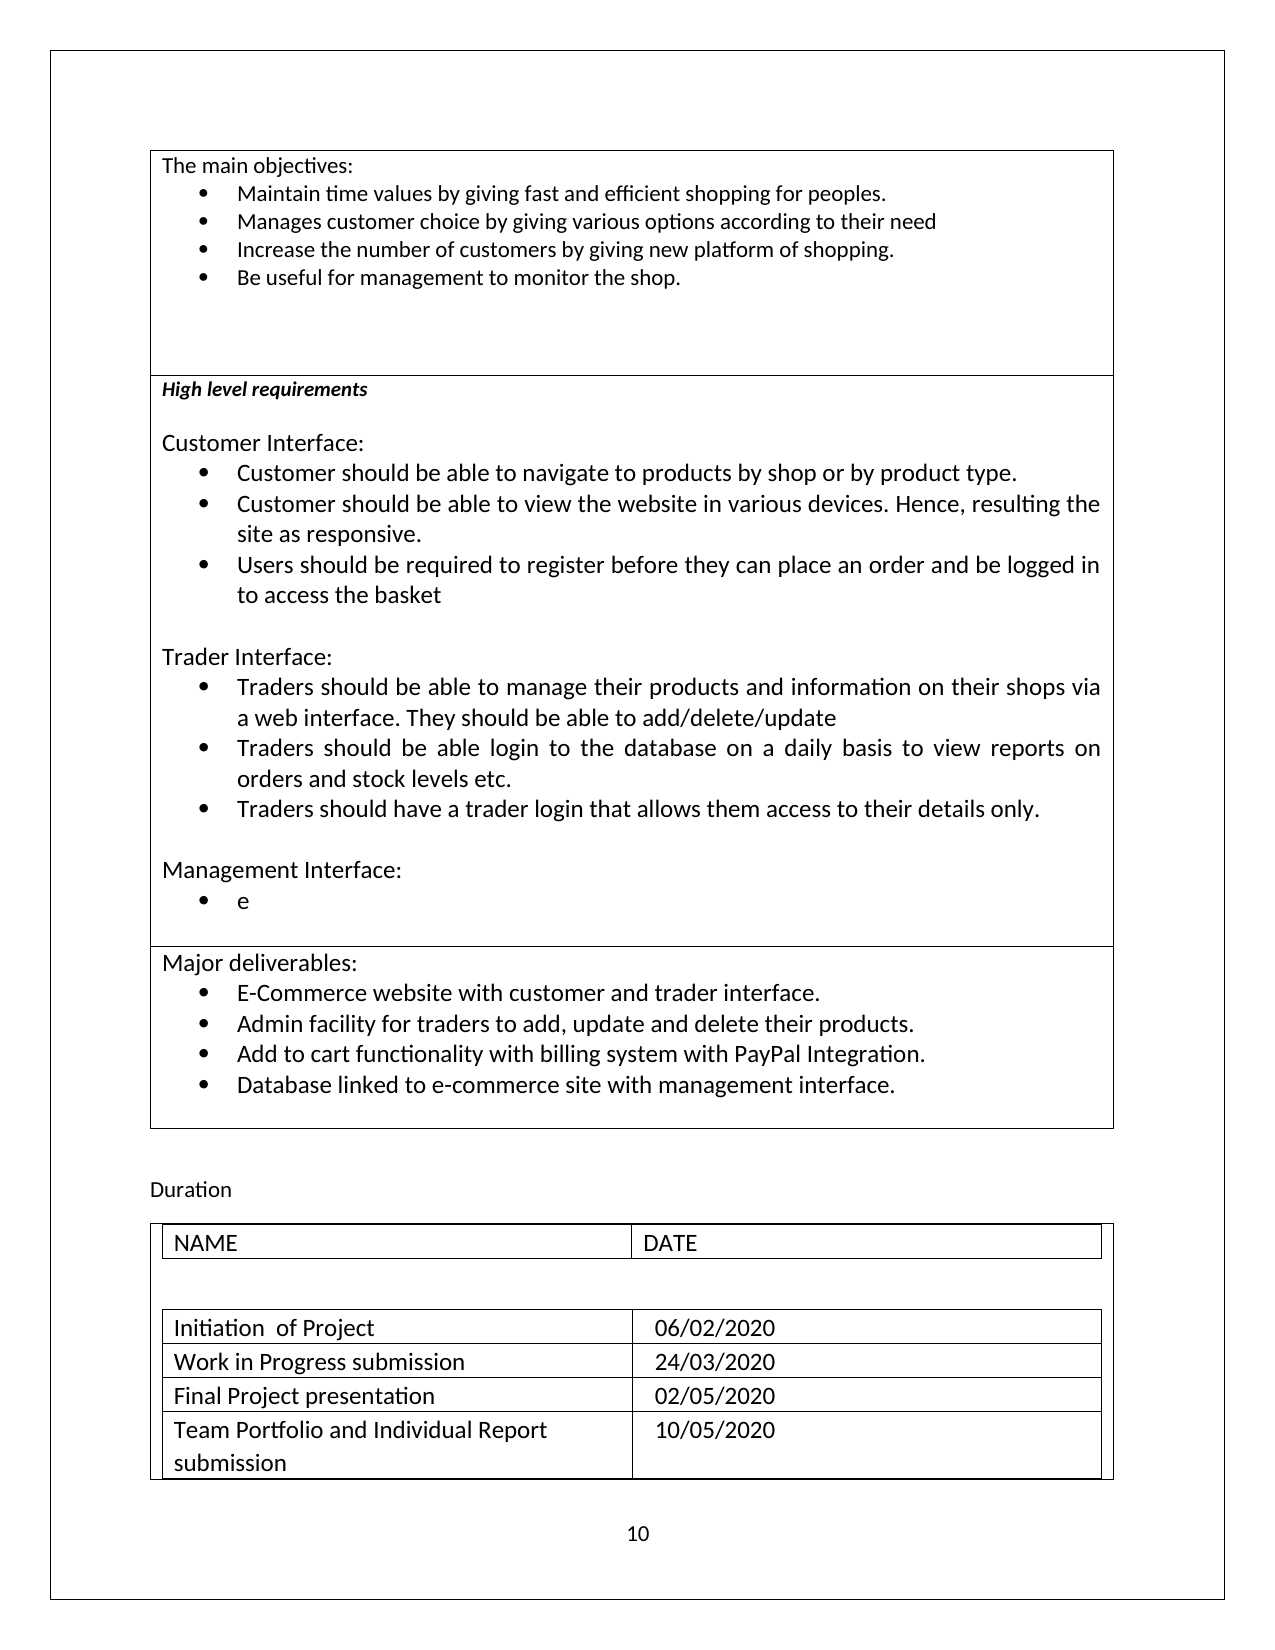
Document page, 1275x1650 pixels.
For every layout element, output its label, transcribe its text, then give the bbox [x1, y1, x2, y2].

text Duration [150, 1176, 1125, 1203]
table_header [151, 151, 1113, 375]
table_cell Major deliverables: E-Commerce website with customer and trader interface. Admin facility for traders to add, update and delete their products. Add to cart functionality with billing system with PayPal Integration. Database linked to e-commerce site with management interface. [151, 947, 1113, 1128]
table_cell High level requirements Customer Interface: Customer should be able to navigate to products by shop or by product type. Customer should be able to view the website in various devices. Hence, resulting the site as responsive. Users should be required to register before they can place an order and be logged in to access the basket Trader Interface: Traders should be able to manage their products and information on their shops via a web interface. They should be able to add/delete/update Traders should be able login to the database on a daily basis to view reports on orders and stock levels etc. Traders should have a trader login that allows them access to their details only. Management Interface: e [151, 376, 1113, 946]
table_header [151, 1224, 1113, 1479]
